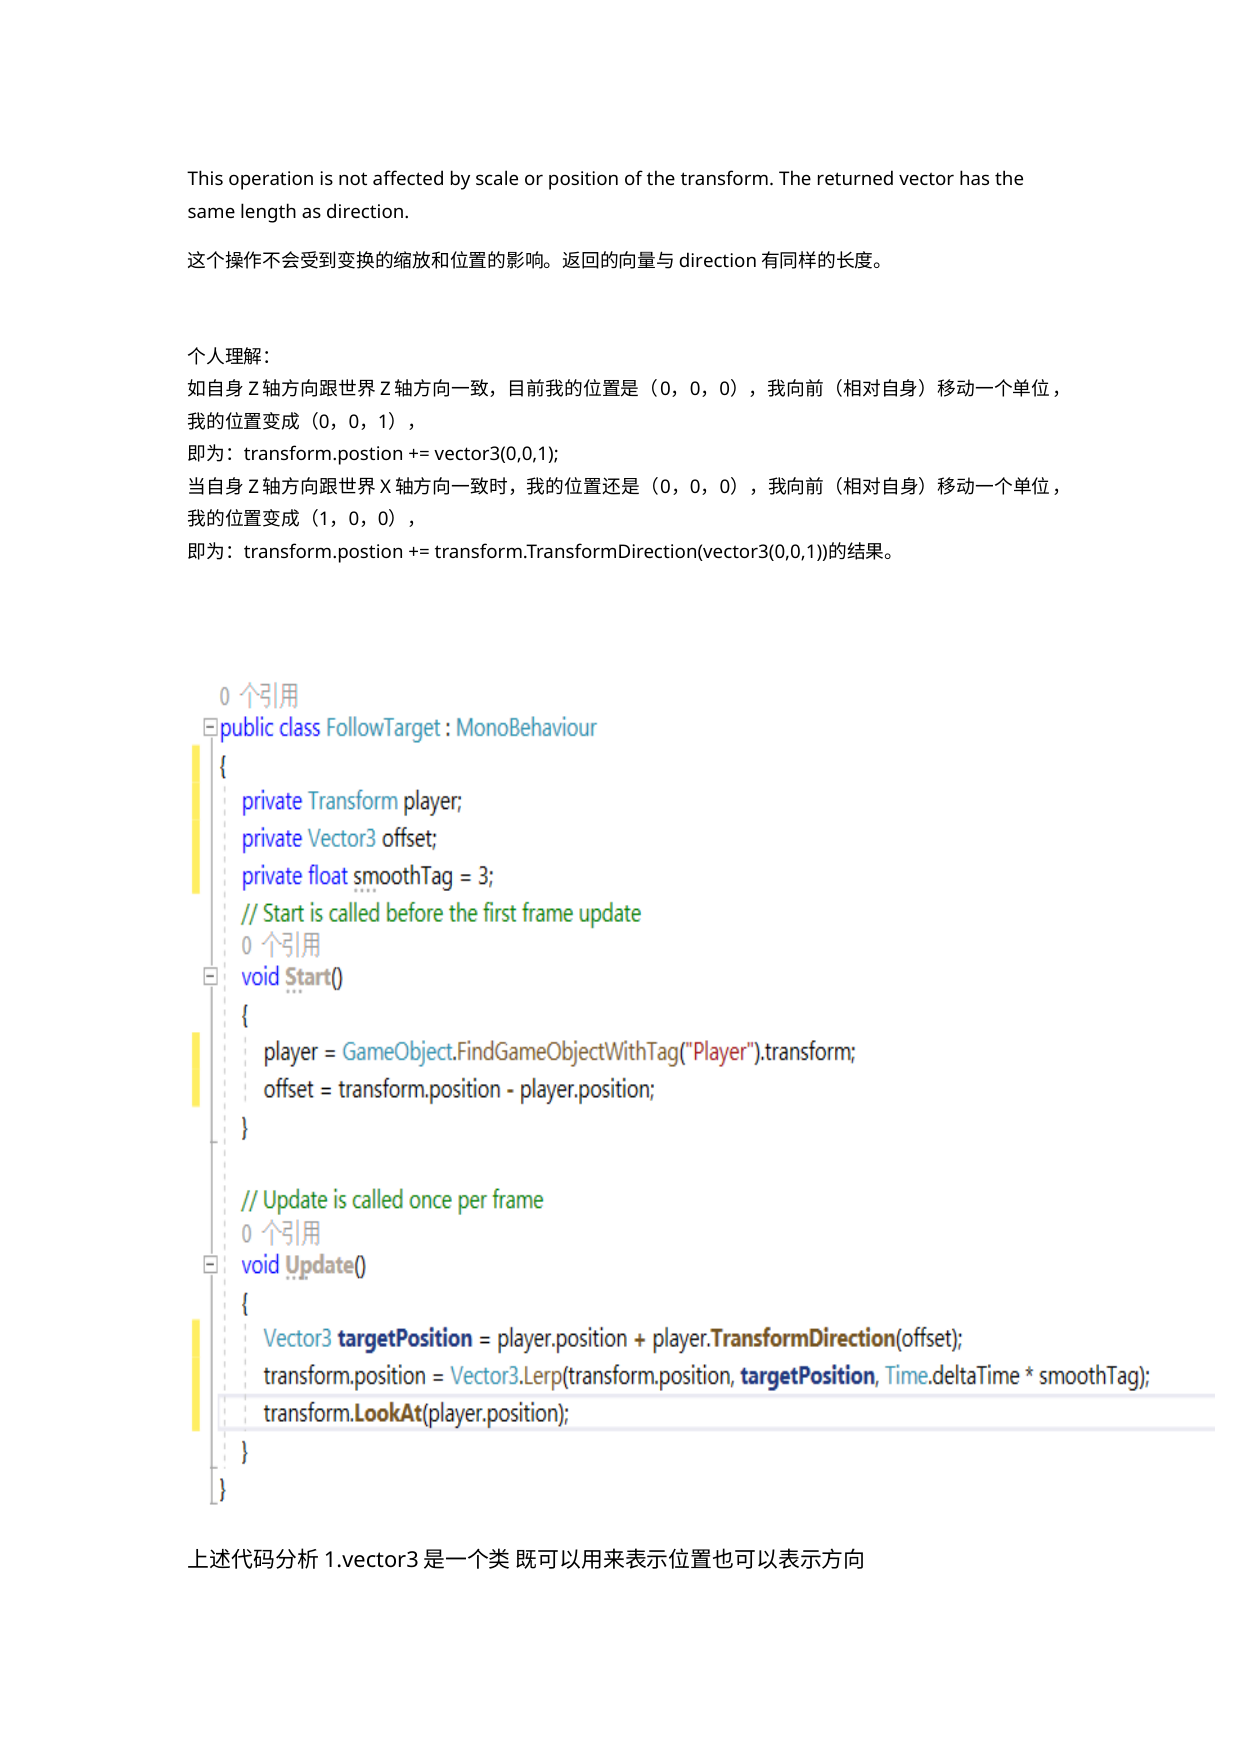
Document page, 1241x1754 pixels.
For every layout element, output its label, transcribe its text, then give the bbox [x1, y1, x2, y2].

text 上述代码分析 1.vector3是一个类 既可以用来表示位置也可以表示方向 [187, 1541, 1053, 1574]
picture [187, 663, 1215, 1513]
text 如自身Z轴方向跟世界Z轴方向一致，目前我的位置是（0，0，0），我向前（相对自身）移动一个单位，我的位置变成（0，0，1）， [187, 371, 1053, 436]
text 即为：transform.postion += transform.TransformDirection(vector3(0,0,1))的结果。 [187, 534, 1053, 566]
text This operation is not affected by scale or position of the transform. The returned vector has the same length as direction. [187, 162, 1053, 227]
text 个人理解： [187, 339, 1053, 371]
text 当自身Z轴方向跟世界X轴方向一致时，我的位置还是（0，0，0），我向前（相对自身）移动一个单位，我的位置变成（1，0，0）， [187, 469, 1053, 534]
text 即为：transform.postion += vector3(0,0,1); [187, 436, 1053, 469]
text 这个操作不会受到变换的缩放和位置的影响。返回的向量与direction有同样的长度。 [187, 243, 1053, 275]
